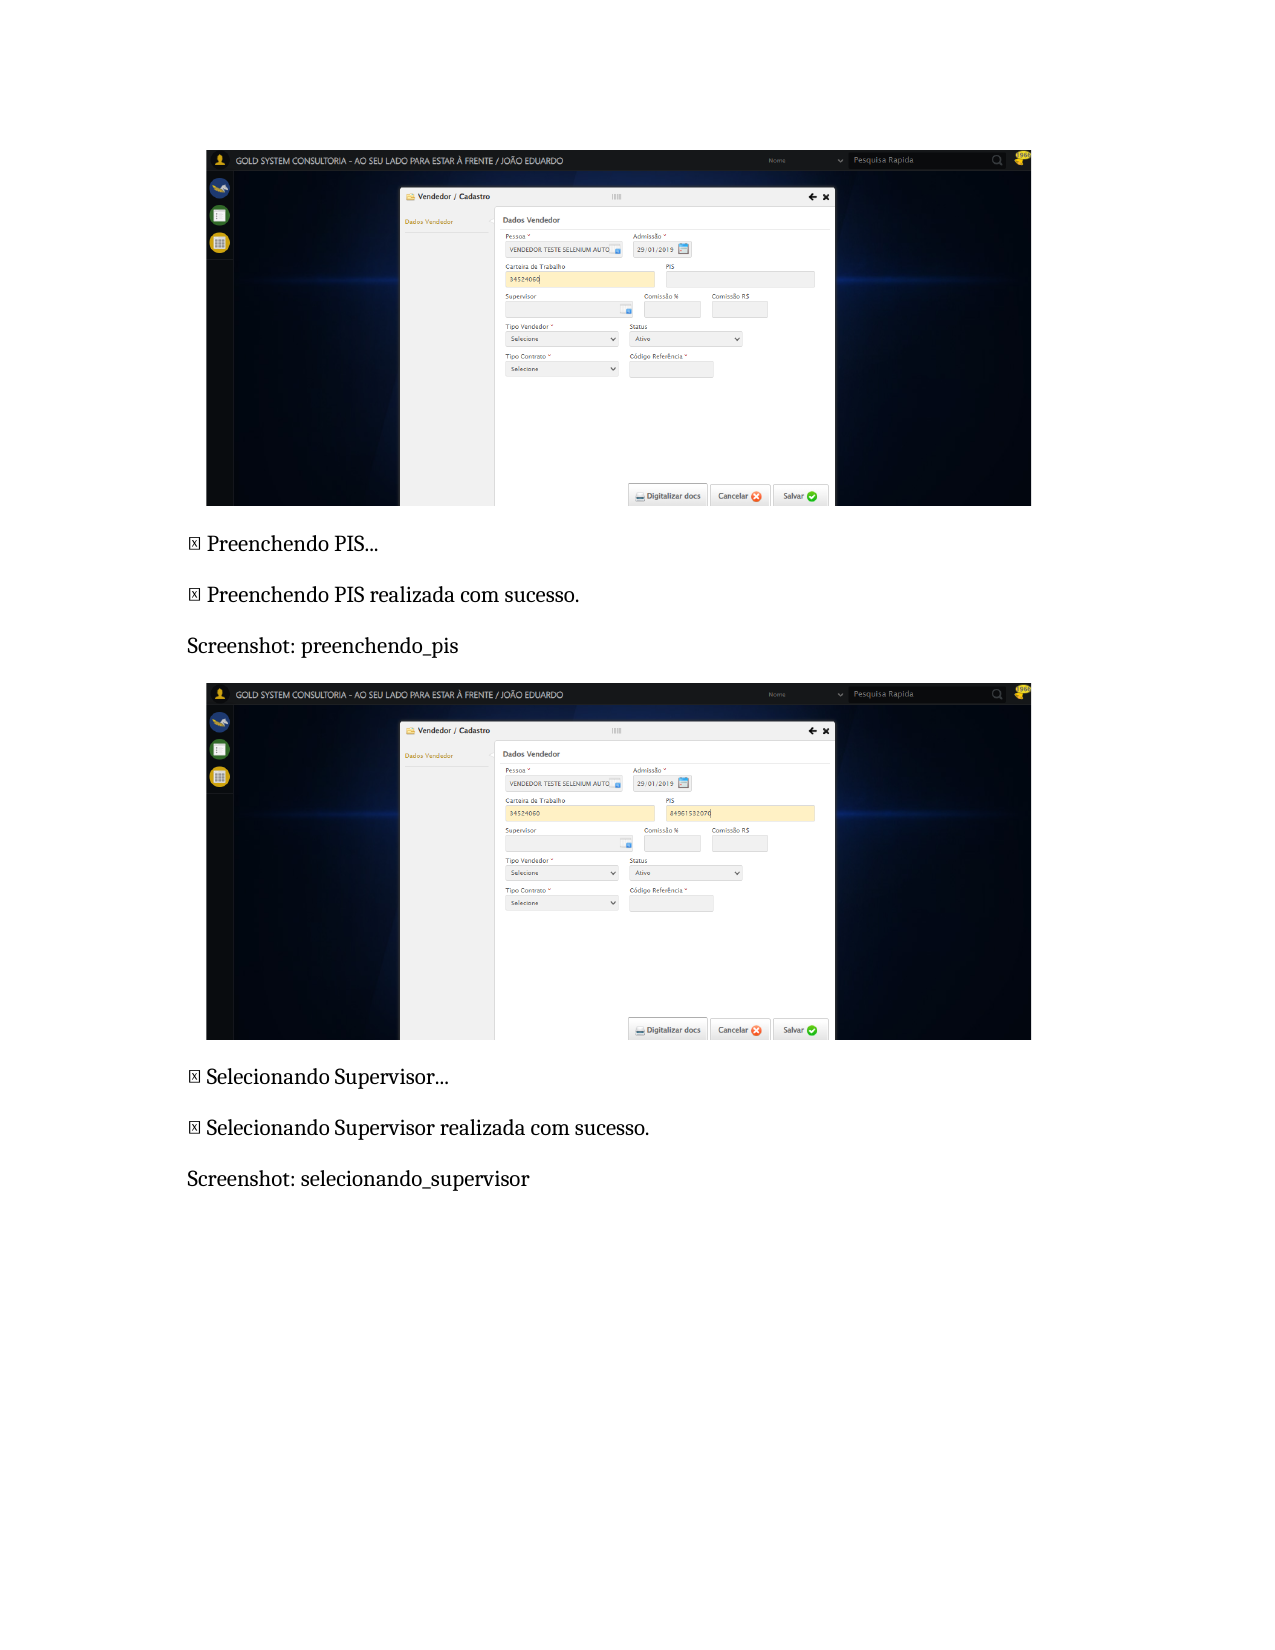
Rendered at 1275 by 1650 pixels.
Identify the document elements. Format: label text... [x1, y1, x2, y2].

picture [206, 683, 1032, 1040]
picture [206, 150, 1032, 506]
text ✅ Selecionando Supervisor realizada com sucesso. [187, 1115, 1087, 1141]
text ✅ Preenchendo PIS realizada com sucesso. [187, 581, 1087, 608]
text 🔄 Selecionando Supervisor... [187, 1064, 1087, 1090]
text Screenshot: preenchendo_pis [187, 632, 1087, 659]
text 🔄 Preenchendo PIS... [187, 530, 1087, 557]
text Screenshot: selecionando_supervisor [187, 1166, 1087, 1192]
